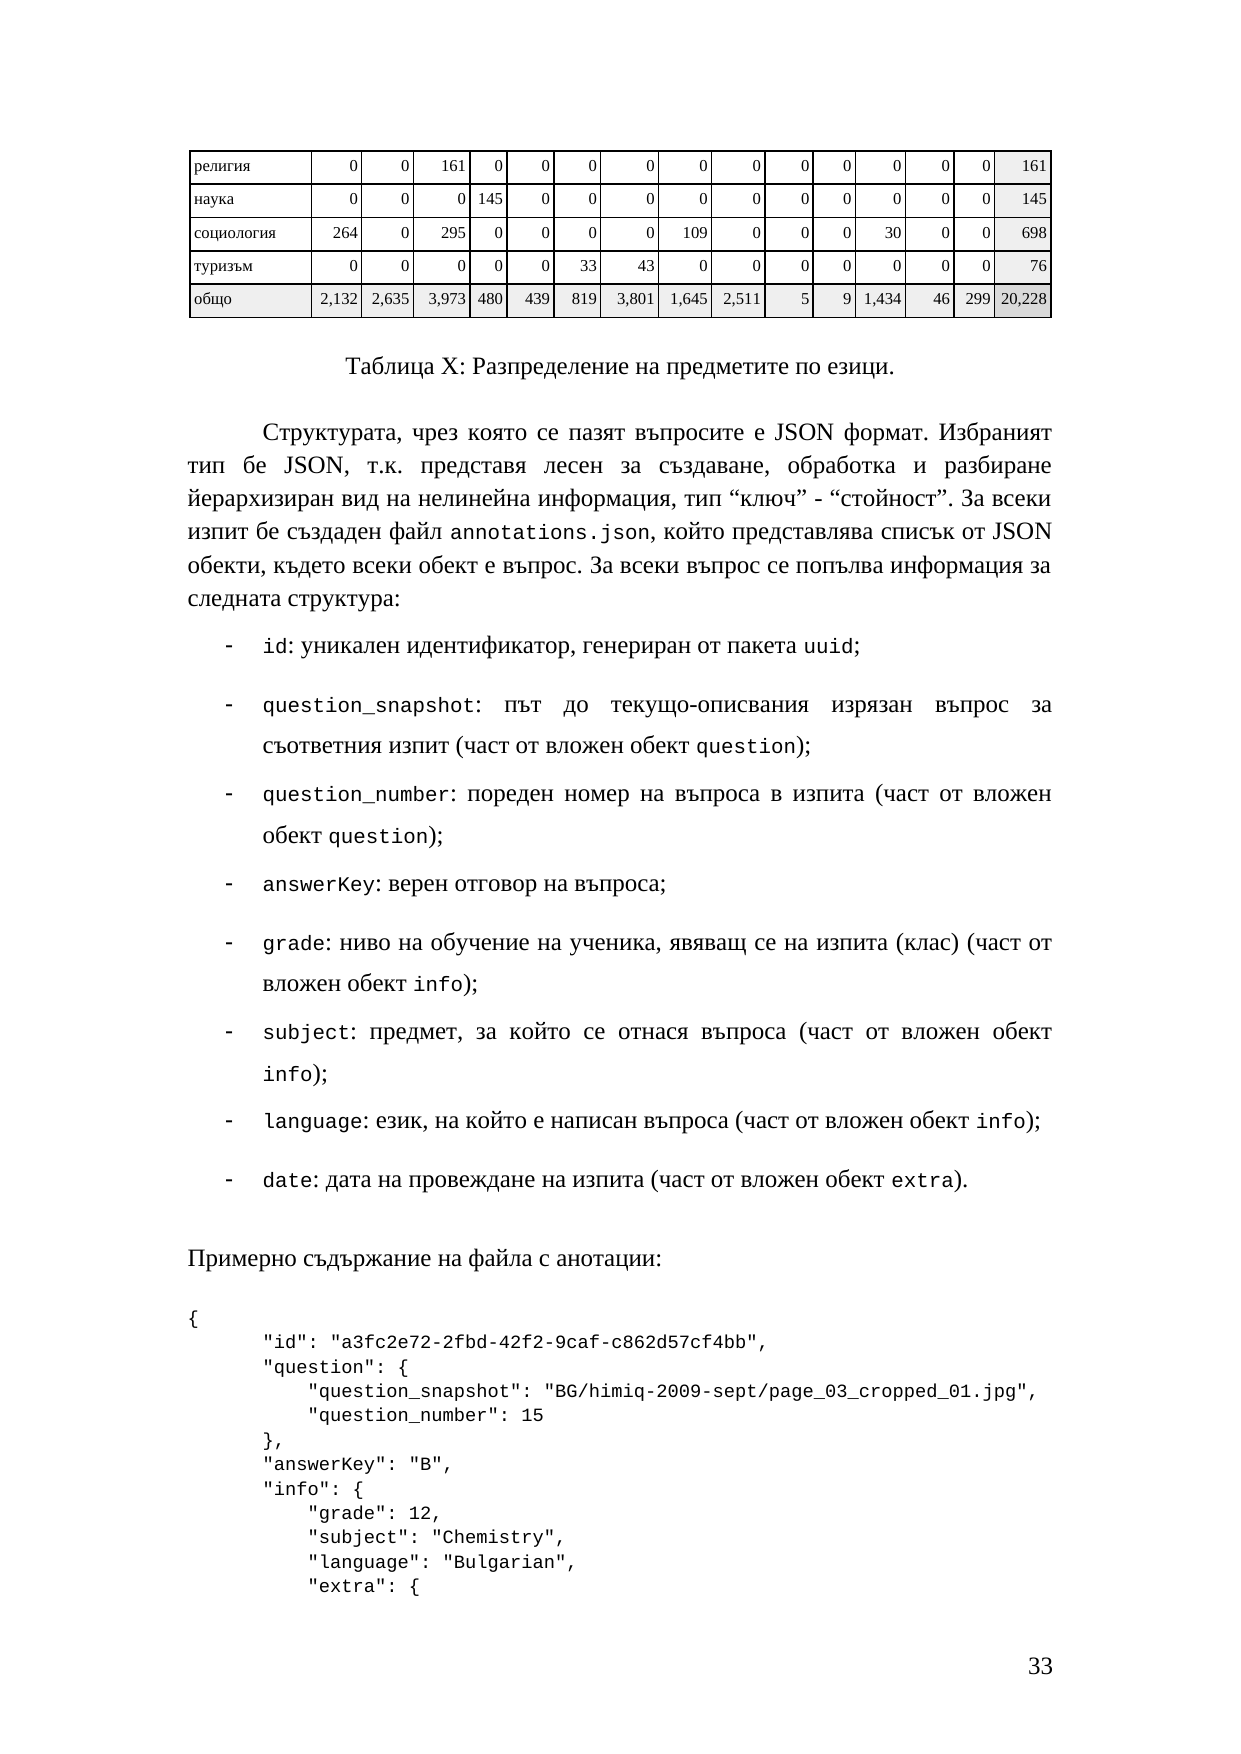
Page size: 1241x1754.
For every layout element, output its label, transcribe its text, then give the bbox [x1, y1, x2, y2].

table_cell 0 [414, 252, 469, 283]
list question_number: пореден номер на въпроса в изпита (част от вложен обект question); [225, 764, 1053, 850]
text "question_snapshot": "BG/himiq-2009-sept/page_03_cropped_01.jpg", [187, 1382, 1053, 1403]
table_cell 0 [508, 252, 553, 283]
table_cell 480 [471, 285, 506, 317]
table_cell 0 [906, 152, 953, 183]
table_cell 0 [471, 152, 506, 183]
table_cell 3,973 [414, 285, 469, 317]
table_cell 76 [995, 252, 1050, 283]
list question_snapshot: път до текущо-описвания изрязан въпрос за съответния изпит (част от вложен обект question); [225, 675, 1053, 760]
table_cell общо [191, 285, 311, 317]
table_cell 0 [955, 152, 994, 183]
table_cell 2,511 [712, 285, 764, 317]
table_cell 0 [362, 185, 413, 217]
table_cell 5 [766, 285, 812, 317]
table_cell 0 [555, 185, 600, 217]
table_cell 0 [955, 185, 994, 217]
table_cell 161 [414, 152, 469, 183]
table_cell 43 [601, 252, 658, 283]
text Таблица X: Разпределение на предметите по езици. [187, 351, 1053, 380]
table_cell 0 [659, 152, 711, 183]
table_cell 0 [601, 218, 658, 250]
table_cell 0 [601, 185, 658, 217]
table_cell 0 [814, 185, 855, 217]
table_cell 2,132 [312, 285, 361, 317]
table_cell 295 [414, 218, 469, 250]
text "id": "a3fc2e72-2fbd-42f2-9caf-c862d57cf4bb", [187, 1333, 1053, 1354]
table_cell 0 [555, 152, 600, 183]
table_cell 0 [814, 252, 855, 283]
table_cell 109 [659, 218, 711, 250]
table_cell 0 [906, 218, 953, 250]
table_cell 0 [471, 252, 506, 283]
table_cell 264 [312, 218, 361, 250]
table_cell 0 [766, 152, 812, 183]
text "language": "Bulgarian", [262, 1552, 1053, 1574]
list answerKey: верен отговор на въпроса; [225, 854, 1053, 905]
table_cell 0 [471, 218, 506, 250]
table_cell 698 [995, 218, 1050, 250]
table_cell 0 [601, 152, 658, 183]
table_cell 0 [508, 218, 553, 250]
table_cell 0 [856, 152, 905, 183]
text }, [187, 1431, 1053, 1452]
table_cell 0 [814, 218, 855, 250]
table_cell 46 [906, 285, 953, 317]
table_cell 161 [995, 152, 1050, 183]
table_cell 299 [955, 285, 994, 317]
table_cell 0 [508, 185, 553, 217]
table_cell 0 [362, 252, 413, 283]
table_cell 30 [856, 218, 905, 250]
table_cell 0 [312, 252, 361, 283]
table_cell 1,434 [856, 285, 905, 317]
text "info": { [187, 1479, 1053, 1501]
text Структурата, чрез която се пазят въпросите е JSON формат. Избраният тип бе JSON, т.к. представя лесен за създаване, обработка и разбиране йерархизиран вид на нелинейна информация, тип “ключ” - “стойност”. За всеки изпит бе създаден файл annotations.json, който представлява списък от JSON обекти, където всеки обект е въпрос. За всеки въпрос се попълва информация за следната структура: [187, 417, 1053, 612]
table_cell 0 [508, 152, 553, 183]
text { [187, 1309, 1053, 1330]
table_cell туризъм [191, 252, 311, 283]
table_cell 33 [555, 252, 600, 283]
table_cell религия [191, 152, 311, 183]
text "extra": { [262, 1577, 1053, 1598]
table_cell 0 [955, 218, 994, 250]
table_cell 0 [362, 152, 413, 183]
text "question_number": 15 [187, 1406, 1053, 1427]
table_cell наука [191, 185, 311, 217]
table_cell 0 [659, 185, 711, 217]
text "subject": "Chemistry", [262, 1528, 1053, 1549]
table_cell 0 [856, 252, 905, 283]
table_cell 0 [555, 218, 600, 250]
list date: дата на провеждане на изпита (част от вложен обект extra). [225, 1151, 1053, 1202]
list language: език, на който е написан въпроса (част от вложен обект info); [225, 1092, 1053, 1143]
text "answerKey": "В", [187, 1455, 1053, 1476]
table_cell 0 [906, 185, 953, 217]
list subject: предмет, за който се отнася въпроса (част от вложен обект info); [225, 1002, 1053, 1087]
table_cell 0 [362, 218, 413, 250]
table_cell социология [191, 218, 311, 250]
table_cell 0 [712, 252, 764, 283]
table_cell 145 [995, 185, 1050, 217]
table_cell 0 [856, 185, 905, 217]
table_cell 439 [508, 285, 553, 317]
table_cell 0 [312, 152, 361, 183]
table_cell 0 [712, 152, 764, 183]
text "question": { [187, 1357, 1053, 1379]
table_cell 819 [555, 285, 600, 317]
table_cell 0 [766, 185, 812, 217]
table_cell 1,645 [659, 285, 711, 317]
table_cell 0 [712, 218, 764, 250]
list id: уникален идентификатор, генериран от пакета uuid; [225, 616, 1053, 667]
table_cell 0 [955, 252, 994, 283]
table_cell 0 [712, 185, 764, 217]
table_cell 0 [906, 252, 953, 283]
table_cell 9 [814, 285, 855, 317]
text "grade": 12, [262, 1504, 1053, 1525]
table_cell 20,228 [995, 285, 1050, 317]
text Примерно съдържание на файла с анотации: [187, 1243, 1053, 1271]
table_cell 0 [312, 185, 361, 217]
table_cell 0 [414, 185, 469, 217]
table_cell 0 [814, 152, 855, 183]
list grade: ниво на обучение на ученика, явяващ се на изпита (клас) (част от вложен обект info); [225, 913, 1053, 998]
table_cell 0 [766, 252, 812, 283]
table_cell 145 [471, 185, 506, 217]
table_cell 0 [766, 218, 812, 250]
table_cell 0 [659, 252, 711, 283]
table_cell 3,801 [601, 285, 658, 317]
table_cell 2,635 [362, 285, 413, 317]
